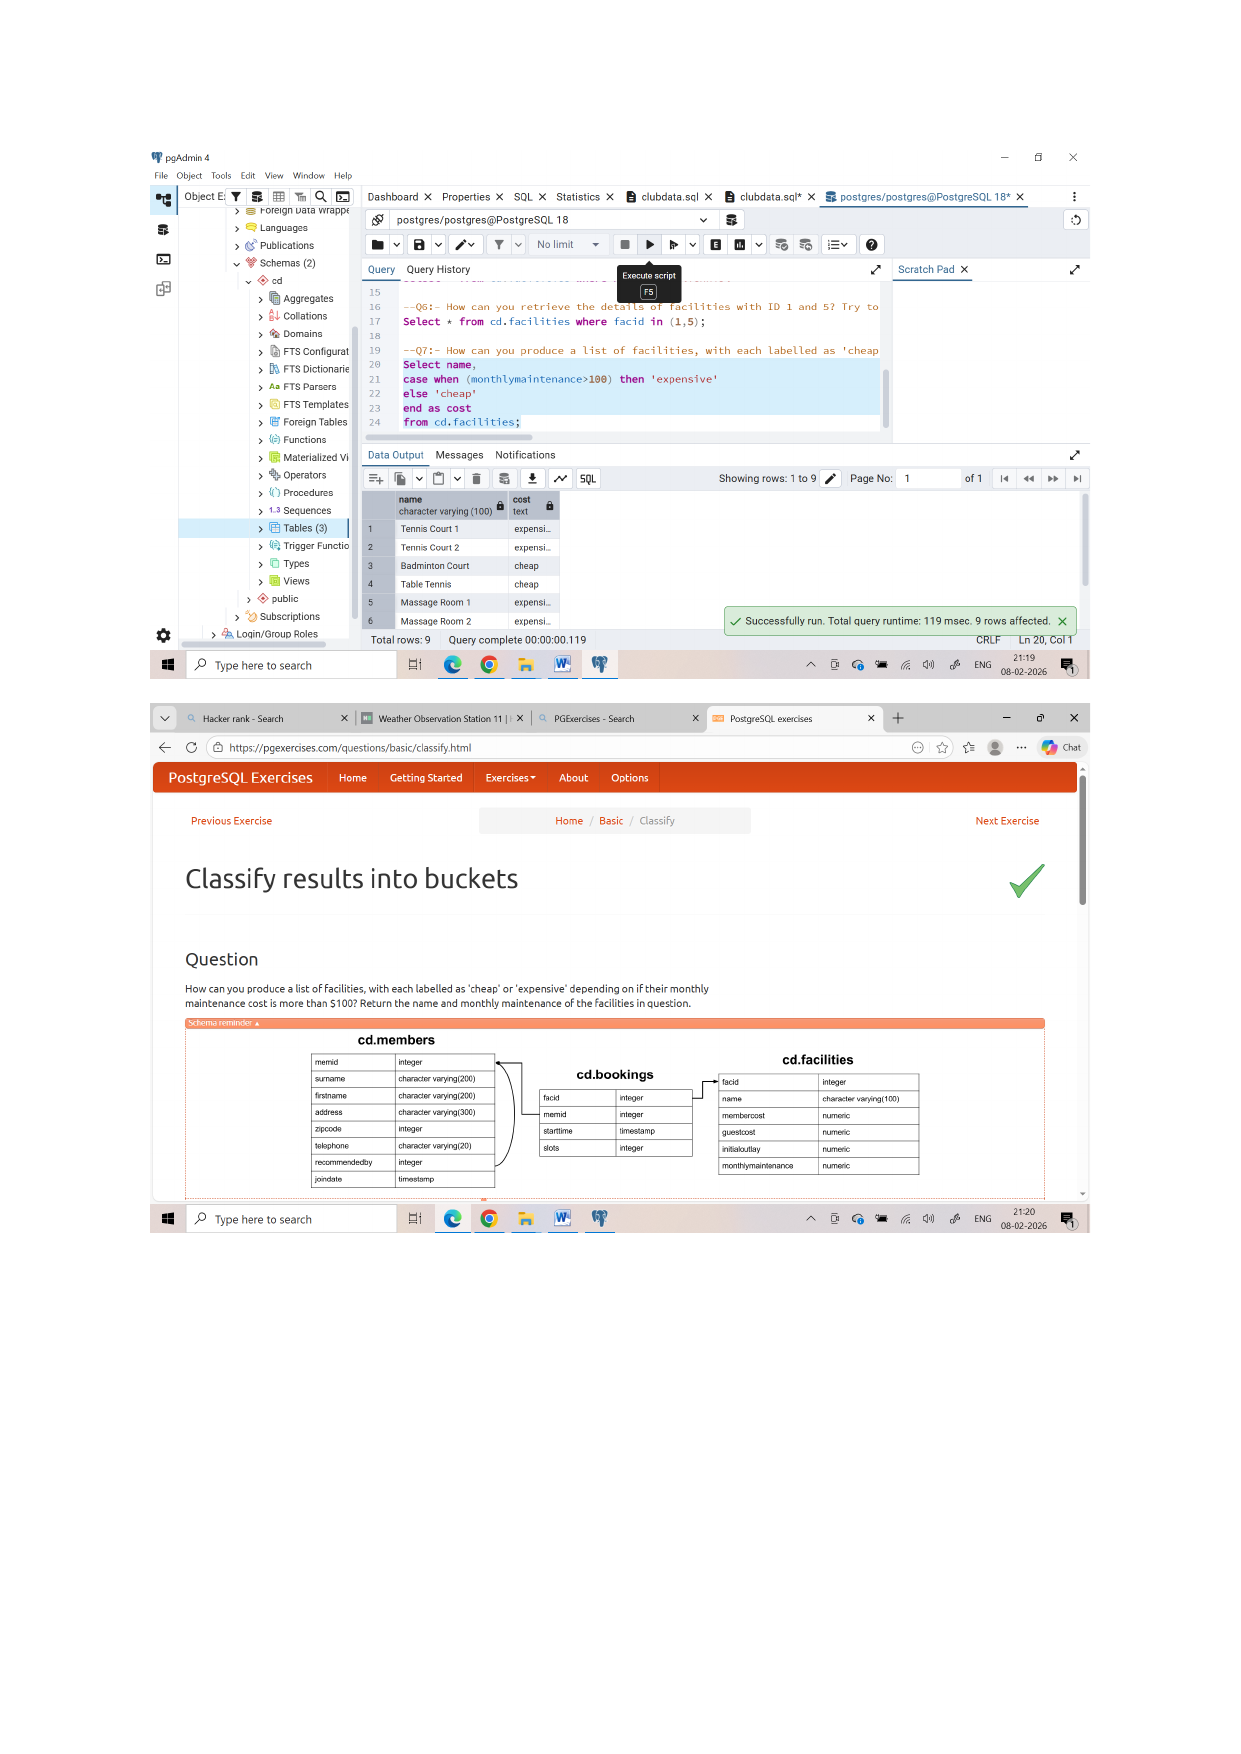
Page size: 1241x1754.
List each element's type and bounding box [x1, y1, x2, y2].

picture [150, 703, 1091, 1233]
picture [150, 150, 1091, 679]
